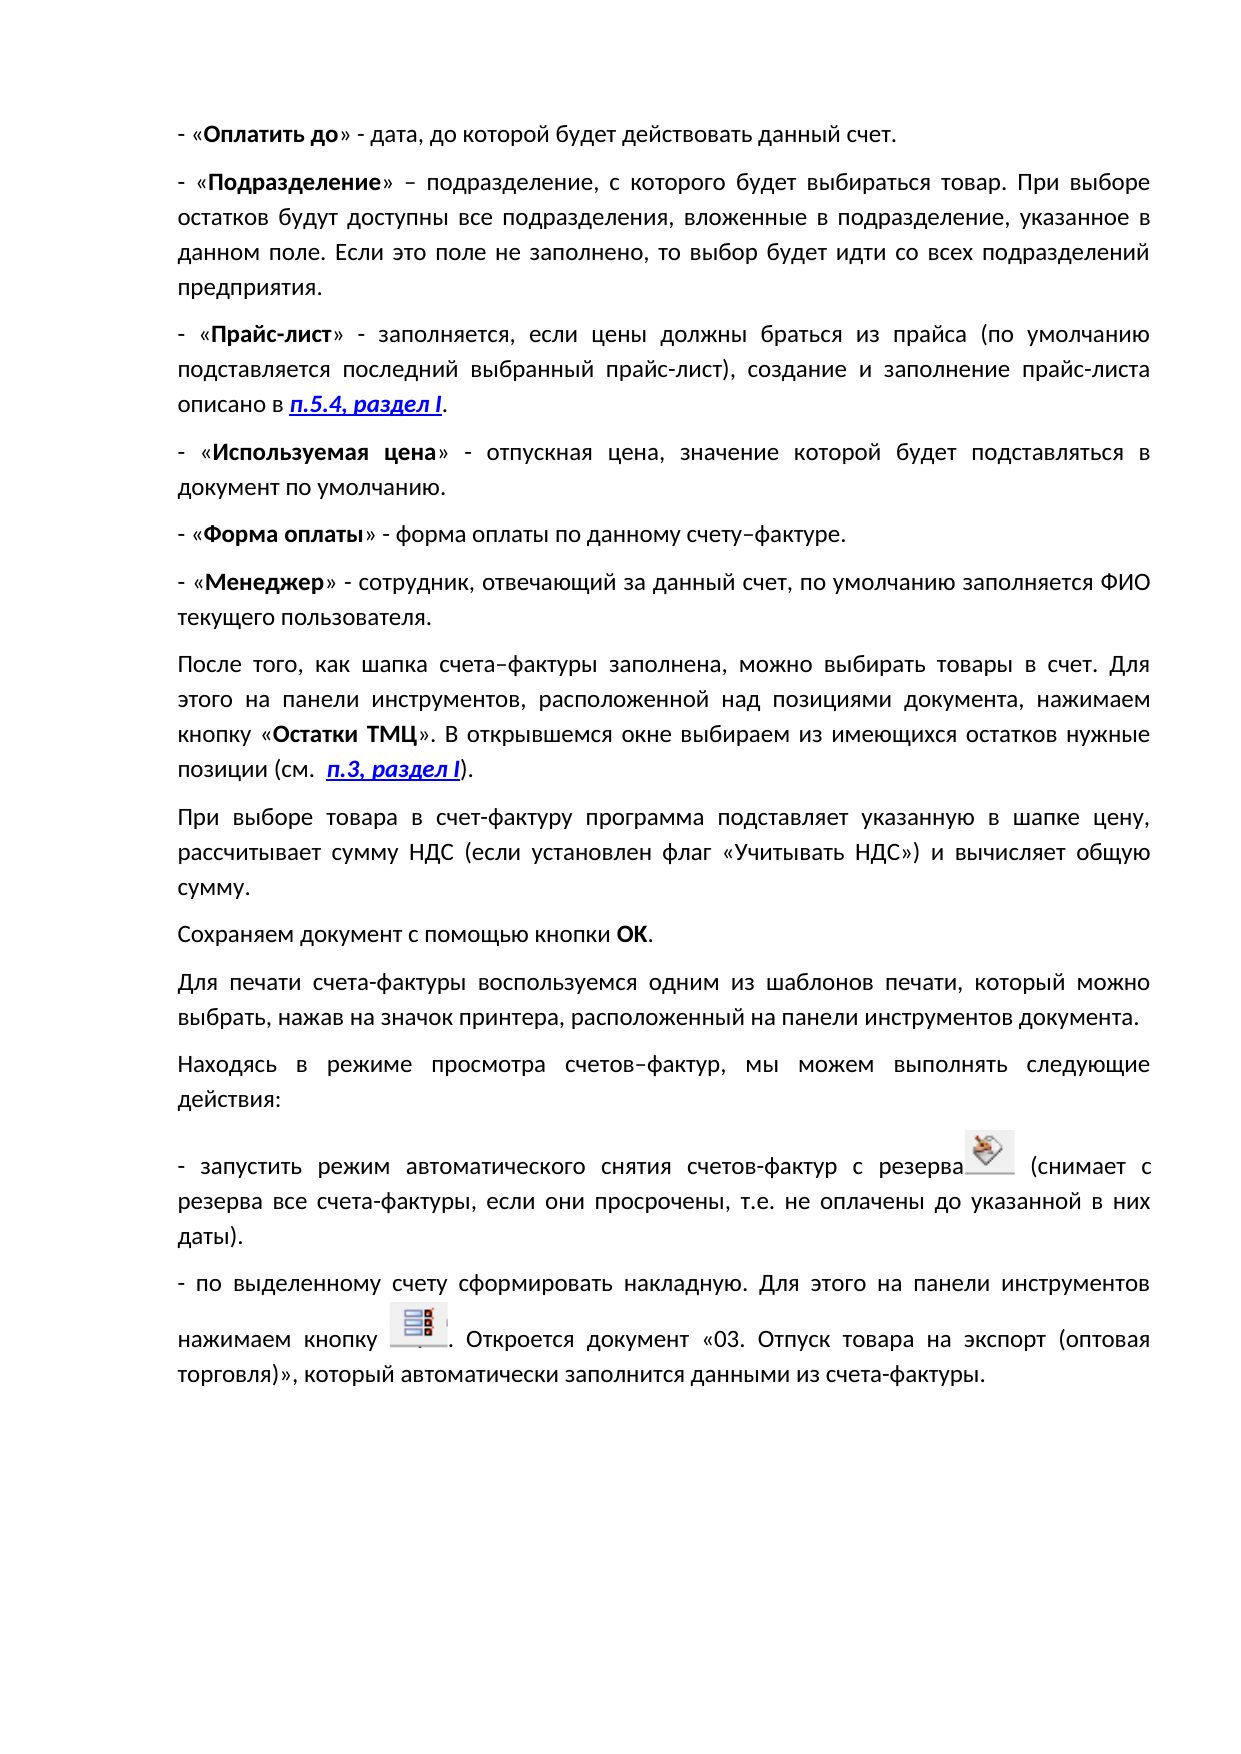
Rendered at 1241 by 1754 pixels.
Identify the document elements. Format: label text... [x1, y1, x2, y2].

text Сохраняем документ с помощью кнопки OK. [177, 918, 1152, 949]
text - «Подразделение» – подразделение, с которого будет выбираться товар. При выборе остатков будут доступны все подразделения, вложенные в подразделение, указанное в данном поле. Если это поле не заполнено, то выбор будет идти со всех подразделений предприятия. [177, 166, 1152, 301]
text - запустить режим автоматического снятия счетов-фактур с резерва (снимает с резерва все счета-фактуры, если они просрочены, т.е. не оплачены до указанной в них даты). [177, 1131, 1152, 1251]
text - «Форма оплаты» - форма оплаты по данному счету–фактуре. [177, 518, 1152, 549]
text - «Прайс-лист» - заполняется, если цены должны браться из прайса (по умолчанию подставляется последний выбранный прайс-лист), создание и заполнение прайс-листа описано в п.5.4, раздел I. [177, 318, 1152, 419]
text При выборе товара в счет-фактуру программа подставляет указанную в шапке цену, рассчитывает сумму НДС (если установлен флаг «Учитывать НДС») и вычисляет общую сумму. [177, 801, 1152, 901]
text - по выделенному счету сформировать накладную. Для этого на панели инструментов нажимаем кнопку . Откроется документ «03. Отпуск товара на экспорт (оптовая торговля)», который автоматически заполнится данными из счета-фактуры. [177, 1268, 1152, 1389]
picture [389, 1302, 448, 1348]
picture [964, 1130, 1015, 1175]
text После того, как шапка счета–фактуры заполнена, можно выбирать товары в счет. Для этого на панели инструментов, расположенной над позициями документа, нажимаем кнопку «Остатки ТМЦ». В открывшемся окне выбираем из имеющихся остатков нужные позиции (см. п.3, раздел I). [177, 648, 1152, 784]
text - «Менеджер» - сотрудник, отвечающий за данный счет, по умолчанию заполняется ФИО текущего пользователя. [177, 566, 1152, 631]
text Находясь в режиме просмотра счетов–фактур, мы можем выполнять следующие действия: [177, 1048, 1152, 1114]
text - «Используемая цена» - отпускная цена, значение которой будет подставляться в документ по умолчанию. [177, 436, 1152, 501]
text Для печати счета-фактуры воспользуемся одним из шаблонов печати, который можно выбрать, нажав на значок принтера, расположенный на панели инструментов документа. [177, 966, 1152, 1031]
text - «Оплатить до» - дата, до которой будет действовать данный счет. [177, 118, 1152, 149]
